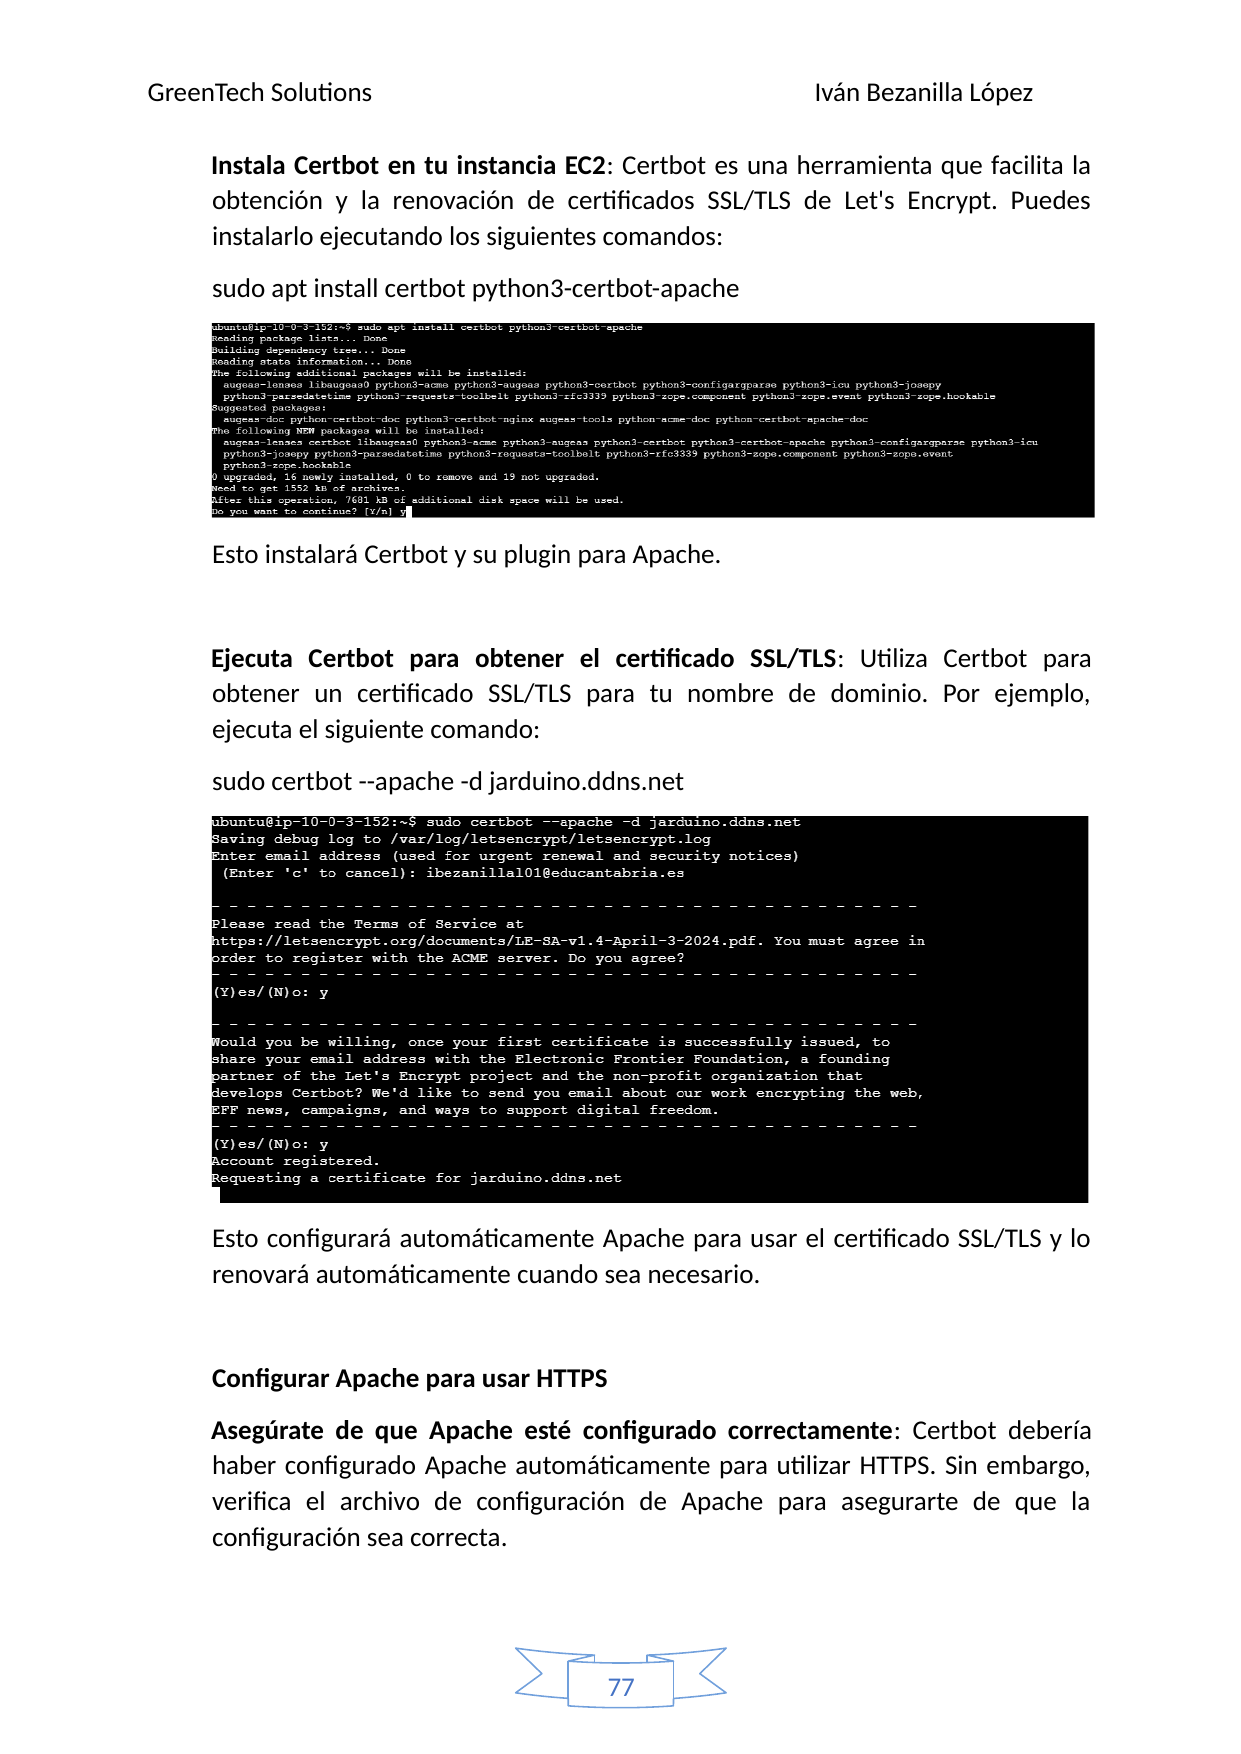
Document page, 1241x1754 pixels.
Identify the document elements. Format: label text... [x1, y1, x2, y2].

picture [211, 816, 1089, 1203]
picture [211, 323, 1095, 518]
text Asegúrate de que Apache esté configurado correctamente: Certbot debería haber configurado Apache automáticamente para utilizar HTTPS. Sin embargo, verifica el archivo de configuración de Apache para asegurarte de que la configuración sea correcta. [211, 1413, 1092, 1553]
text Ejecuta Certbot para obtener el certificado SSL/TLS: Utiliza Certbot para obtener un certificado SSL/TLS para tu nombre de dominio. Por ejemplo, ejecuta el siguiente comando: [211, 641, 1092, 745]
text sudo apt install certbot python3-certbot-apache [212, 271, 1092, 304]
text Esto configurará automáticamente Apache para usar el certificado SSL/TLS y lo renovará automáticamente cuando sea necesario. [212, 1221, 1092, 1290]
text Instala Certbot en tu instancia EC2: Certbot es una herramienta que facilita la obtención y la renovación de certificados SSL/TLS de Let's Encrypt. Puedes instalarlo ejecutando los siguientes comandos: [211, 148, 1092, 252]
text Esto instalará Certbot y su plugin para Apache. [212, 537, 1092, 570]
text Configurar Apache para usar HTTPS [212, 1361, 1092, 1394]
text sudo certbot --apache -d jarduino.ddns.net [212, 764, 1092, 797]
